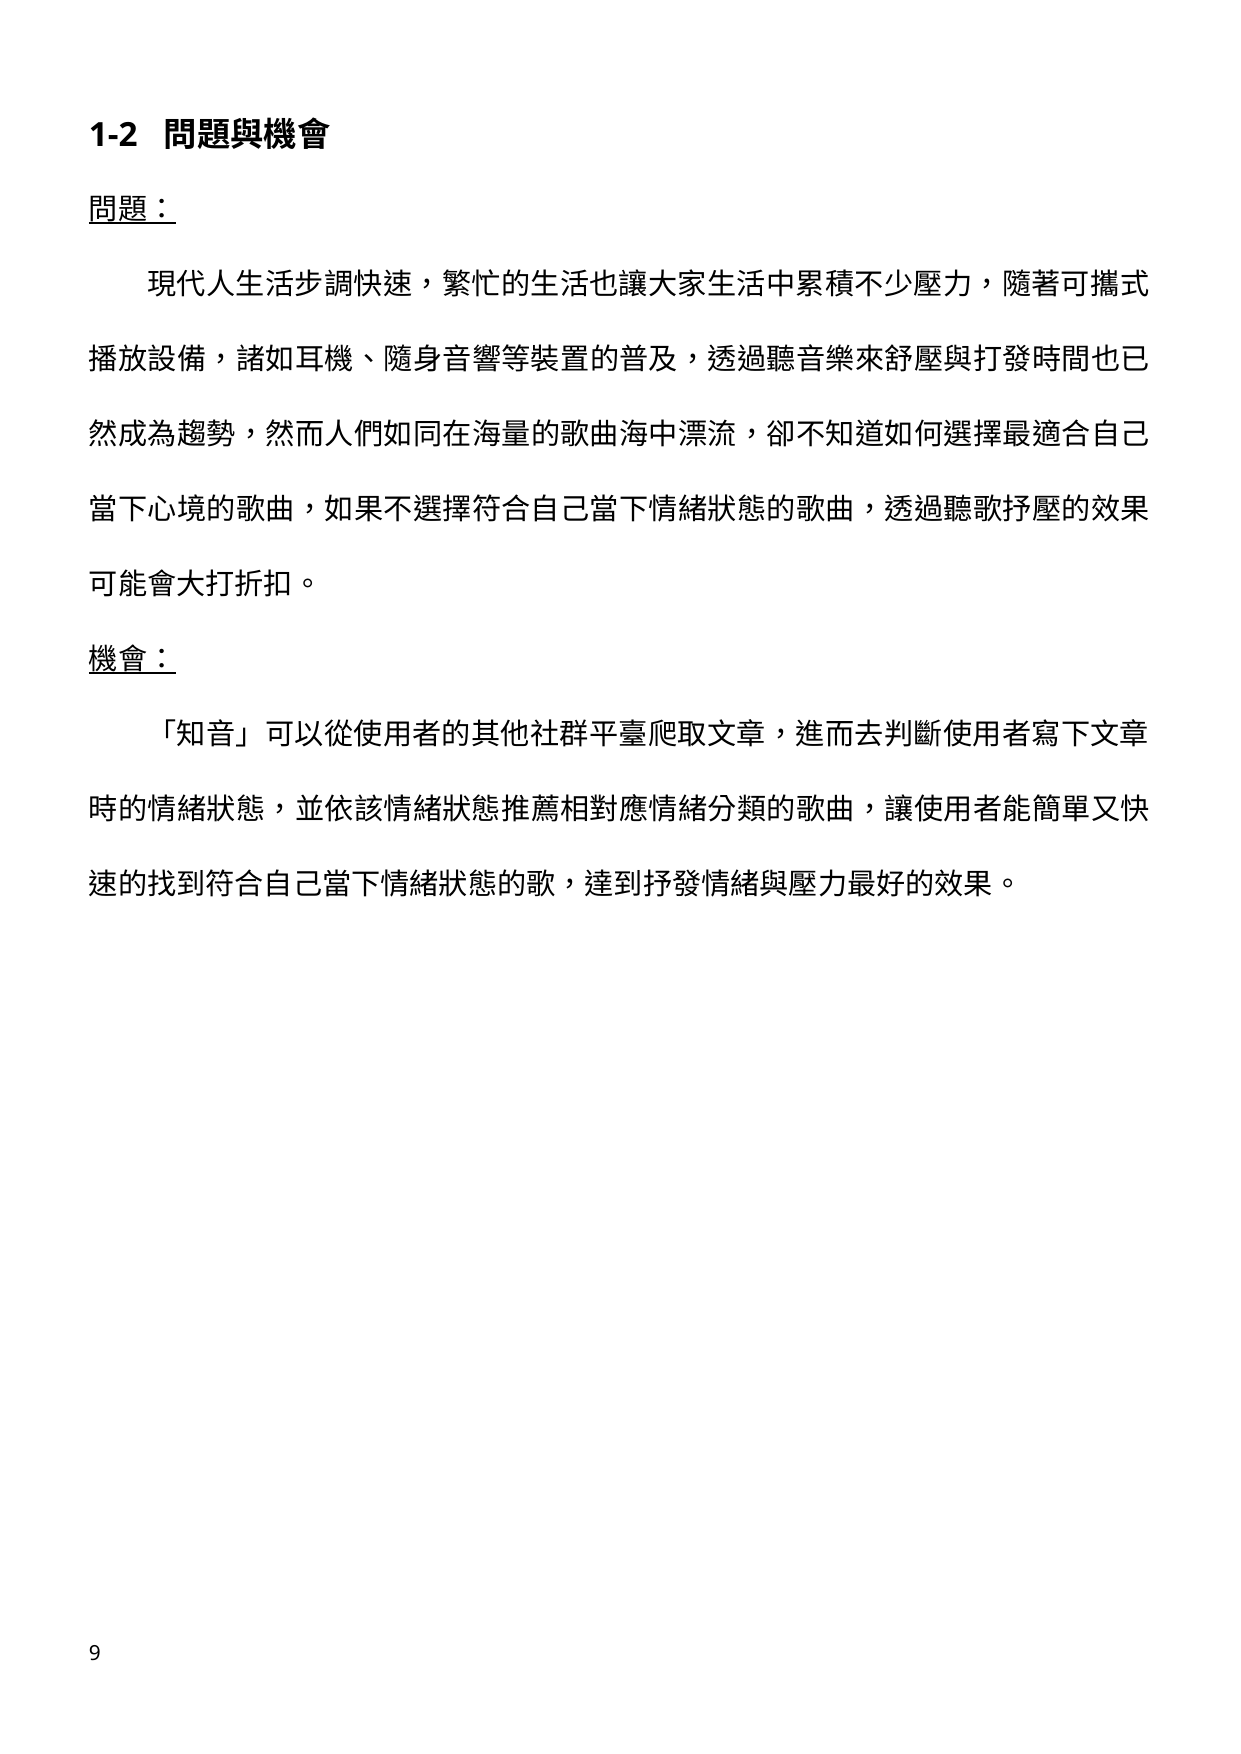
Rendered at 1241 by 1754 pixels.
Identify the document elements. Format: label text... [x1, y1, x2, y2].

text 現代人生活步調快速，繁忙的生活也讓大家生活中累積不少壓力，隨著可攜式播放設備，諸如耳機、隨身音響等裝置的普及，透過聽音樂來舒壓與打發時間也已然成為趨勢，然而人們如同在海量的歌曲海中漂流，卻不知道如何選擇最適合自己當下心境的歌曲，如果不選擇符合自己當下情緒狀態的歌曲，透過聽歌抒壓的效果可能會大打折扣。 [89, 244, 1152, 619]
text 「知音」可以從使用者的其他社群平臺爬取文章，進而去判斷使用者寫下文章時的情緒狀態，並依該情緒狀態推薦相對應情緒分類的歌曲，讓使用者能簡單又快速的找到符合自己當下情緒狀態的歌，達到抒發情緒與壓力最好的效果。 [89, 694, 1152, 919]
text 問題： [89, 169, 1152, 244]
subtitle 問題與機會 [89, 94, 1152, 169]
text 機會： [89, 619, 1152, 694]
